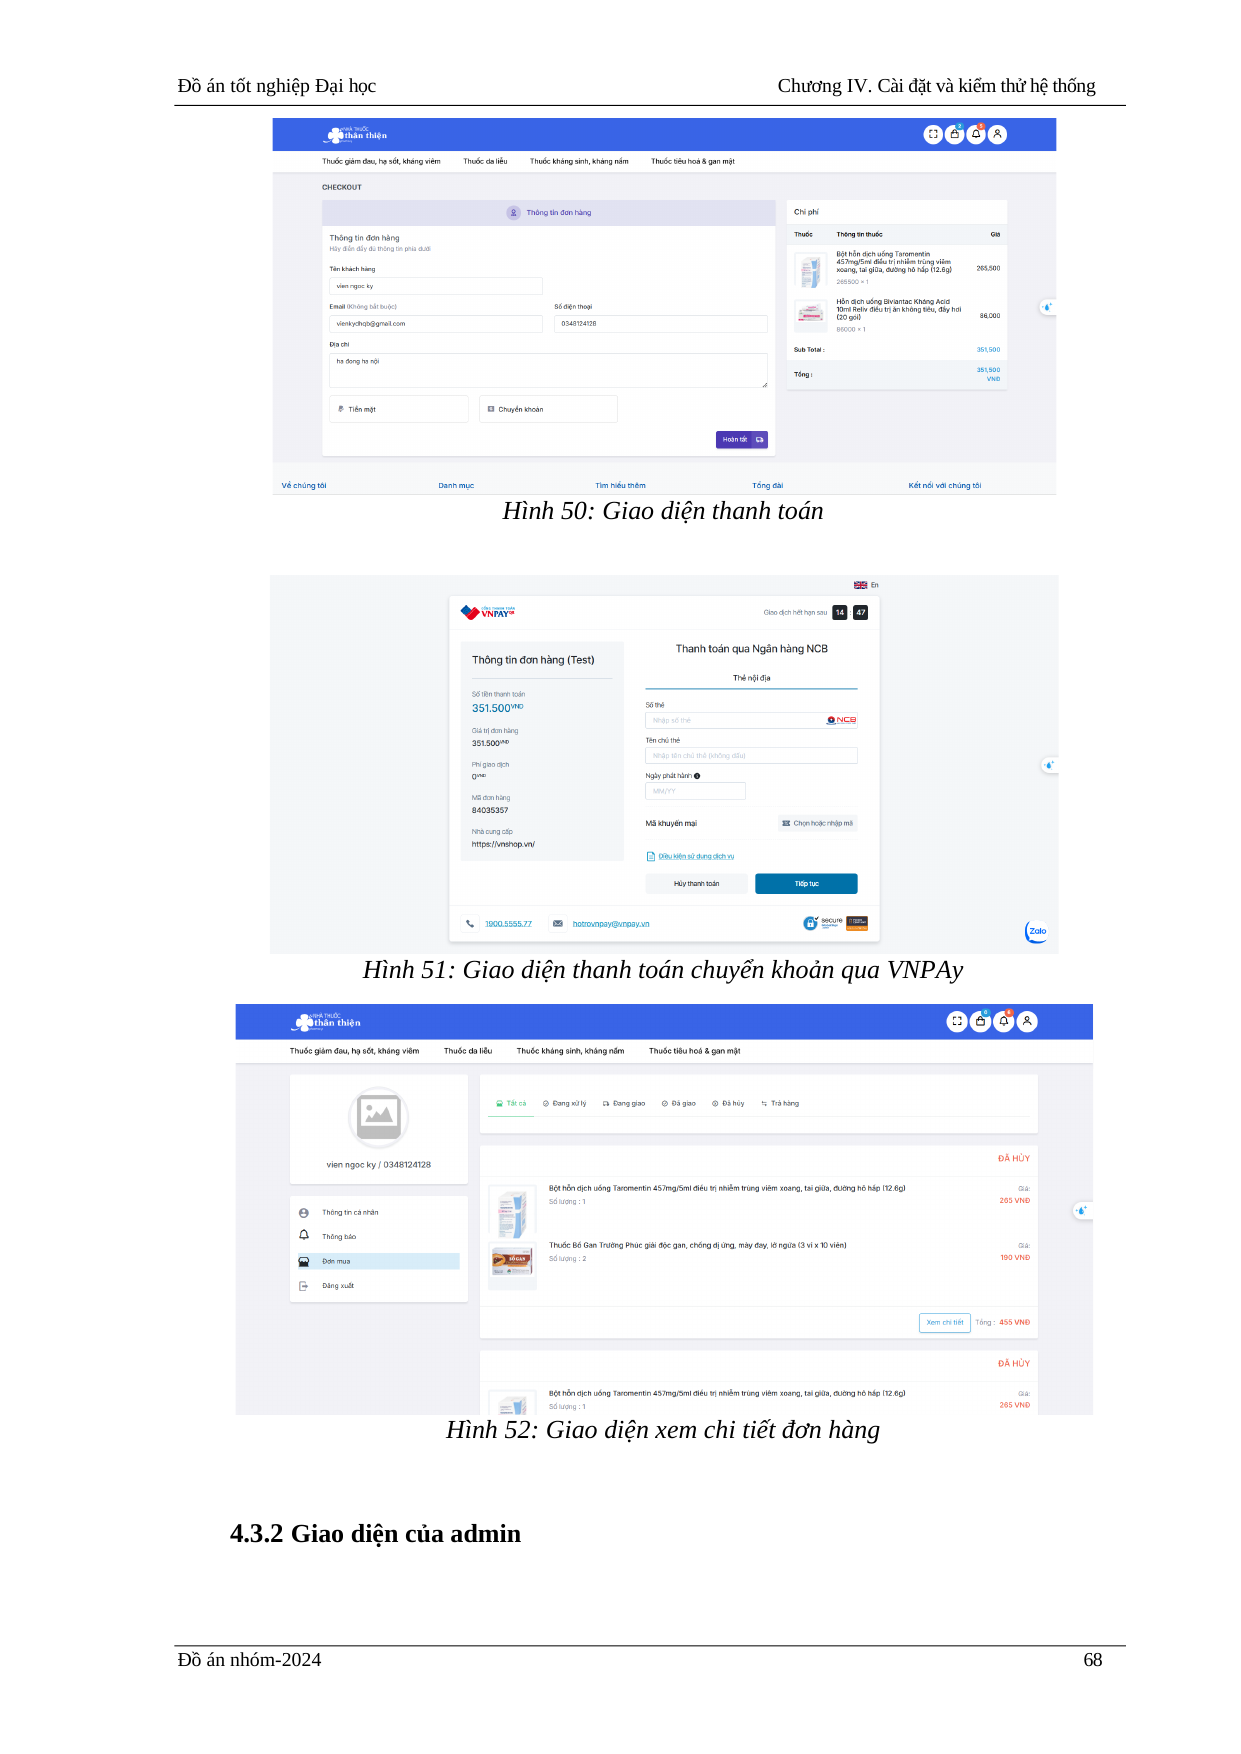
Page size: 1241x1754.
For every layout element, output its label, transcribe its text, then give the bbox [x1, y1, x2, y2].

subtitle Giao diện của admin [230, 1517, 1152, 1549]
picture [269, 575, 1059, 954]
text Hình 50: Giao diện thanh toán [177, 495, 1152, 525]
picture [235, 1004, 1094, 1415]
text Hình 52: Giao diện xem chi tiết đơn hàng [177, 1414, 1152, 1444]
text Hình 51: Giao diện thanh toán chuyển khoản qua VNPAy [177, 954, 1152, 984]
picture [272, 118, 1057, 495]
